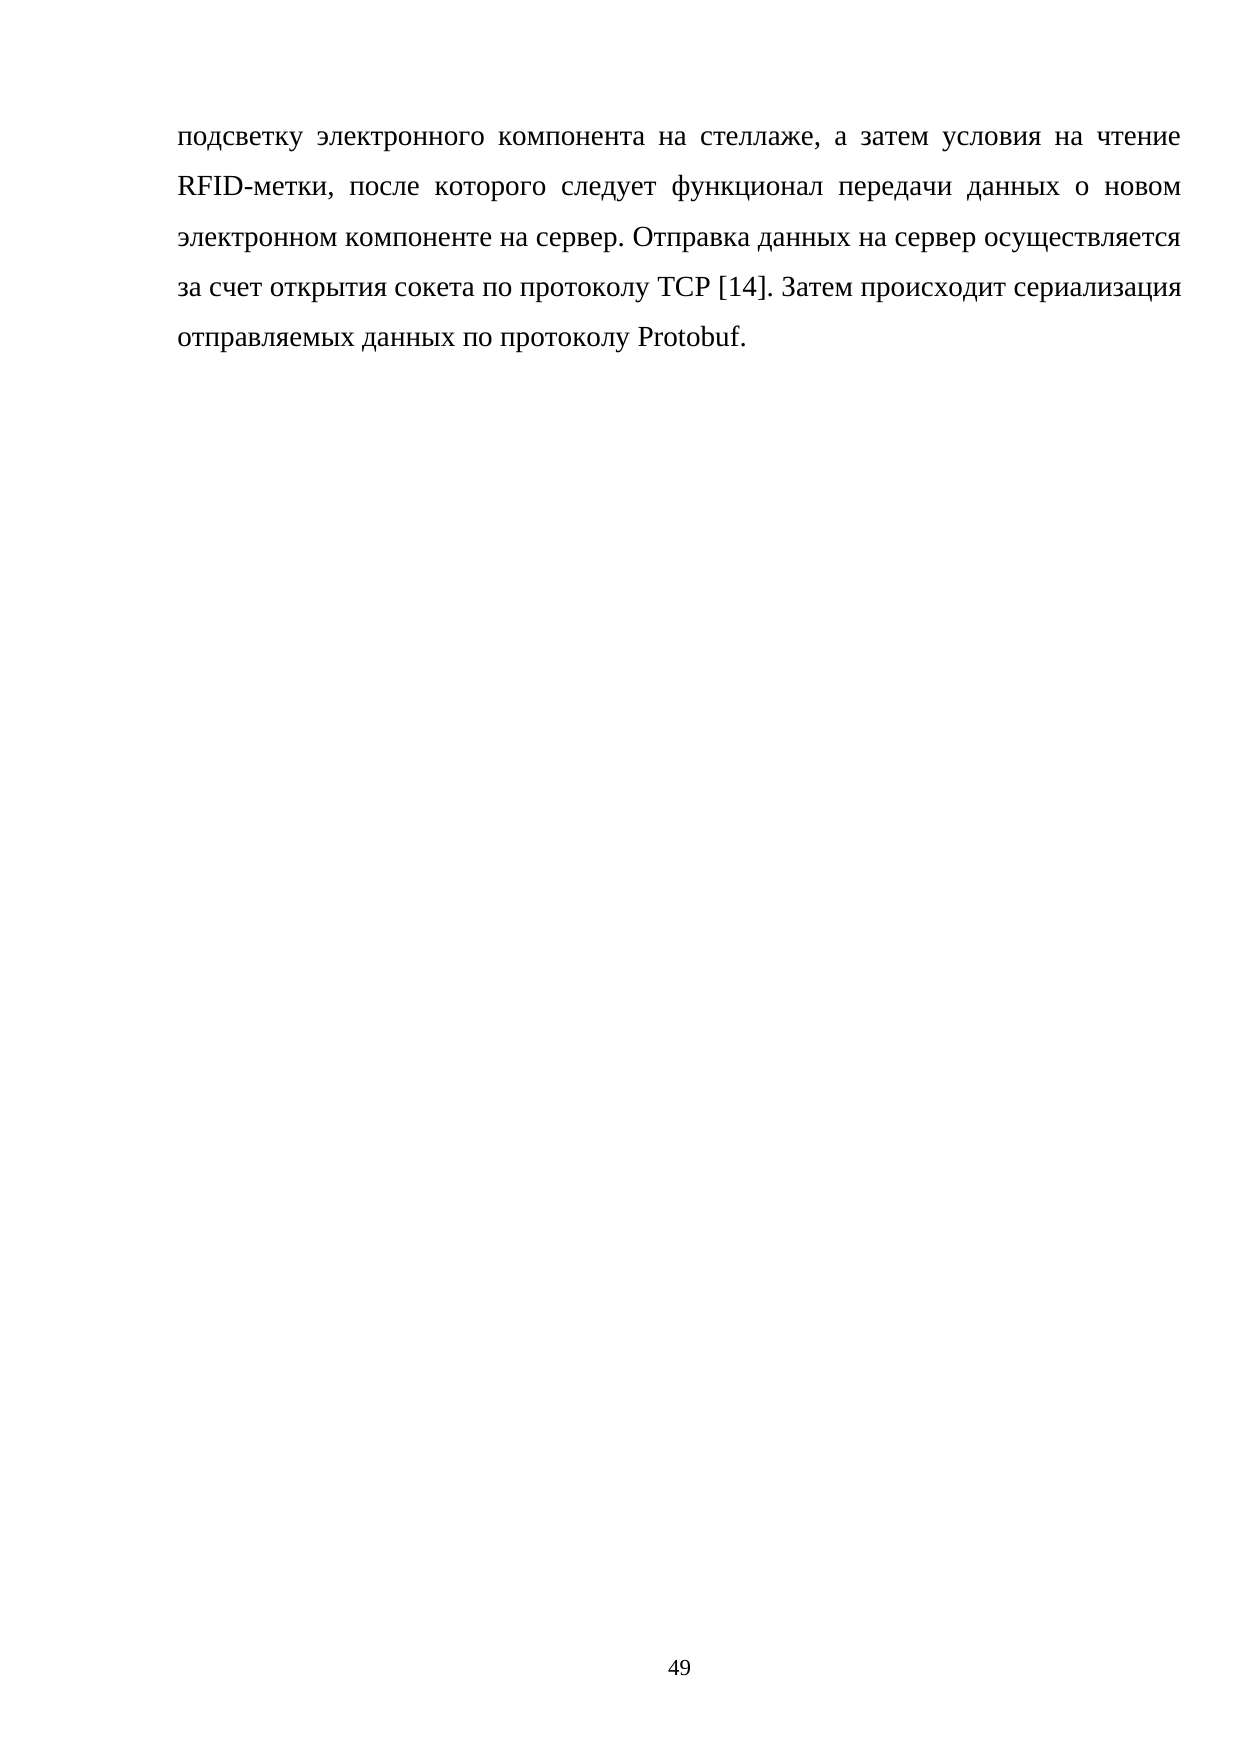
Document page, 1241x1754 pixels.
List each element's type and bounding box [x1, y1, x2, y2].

text [177, 118, 1182, 353]
